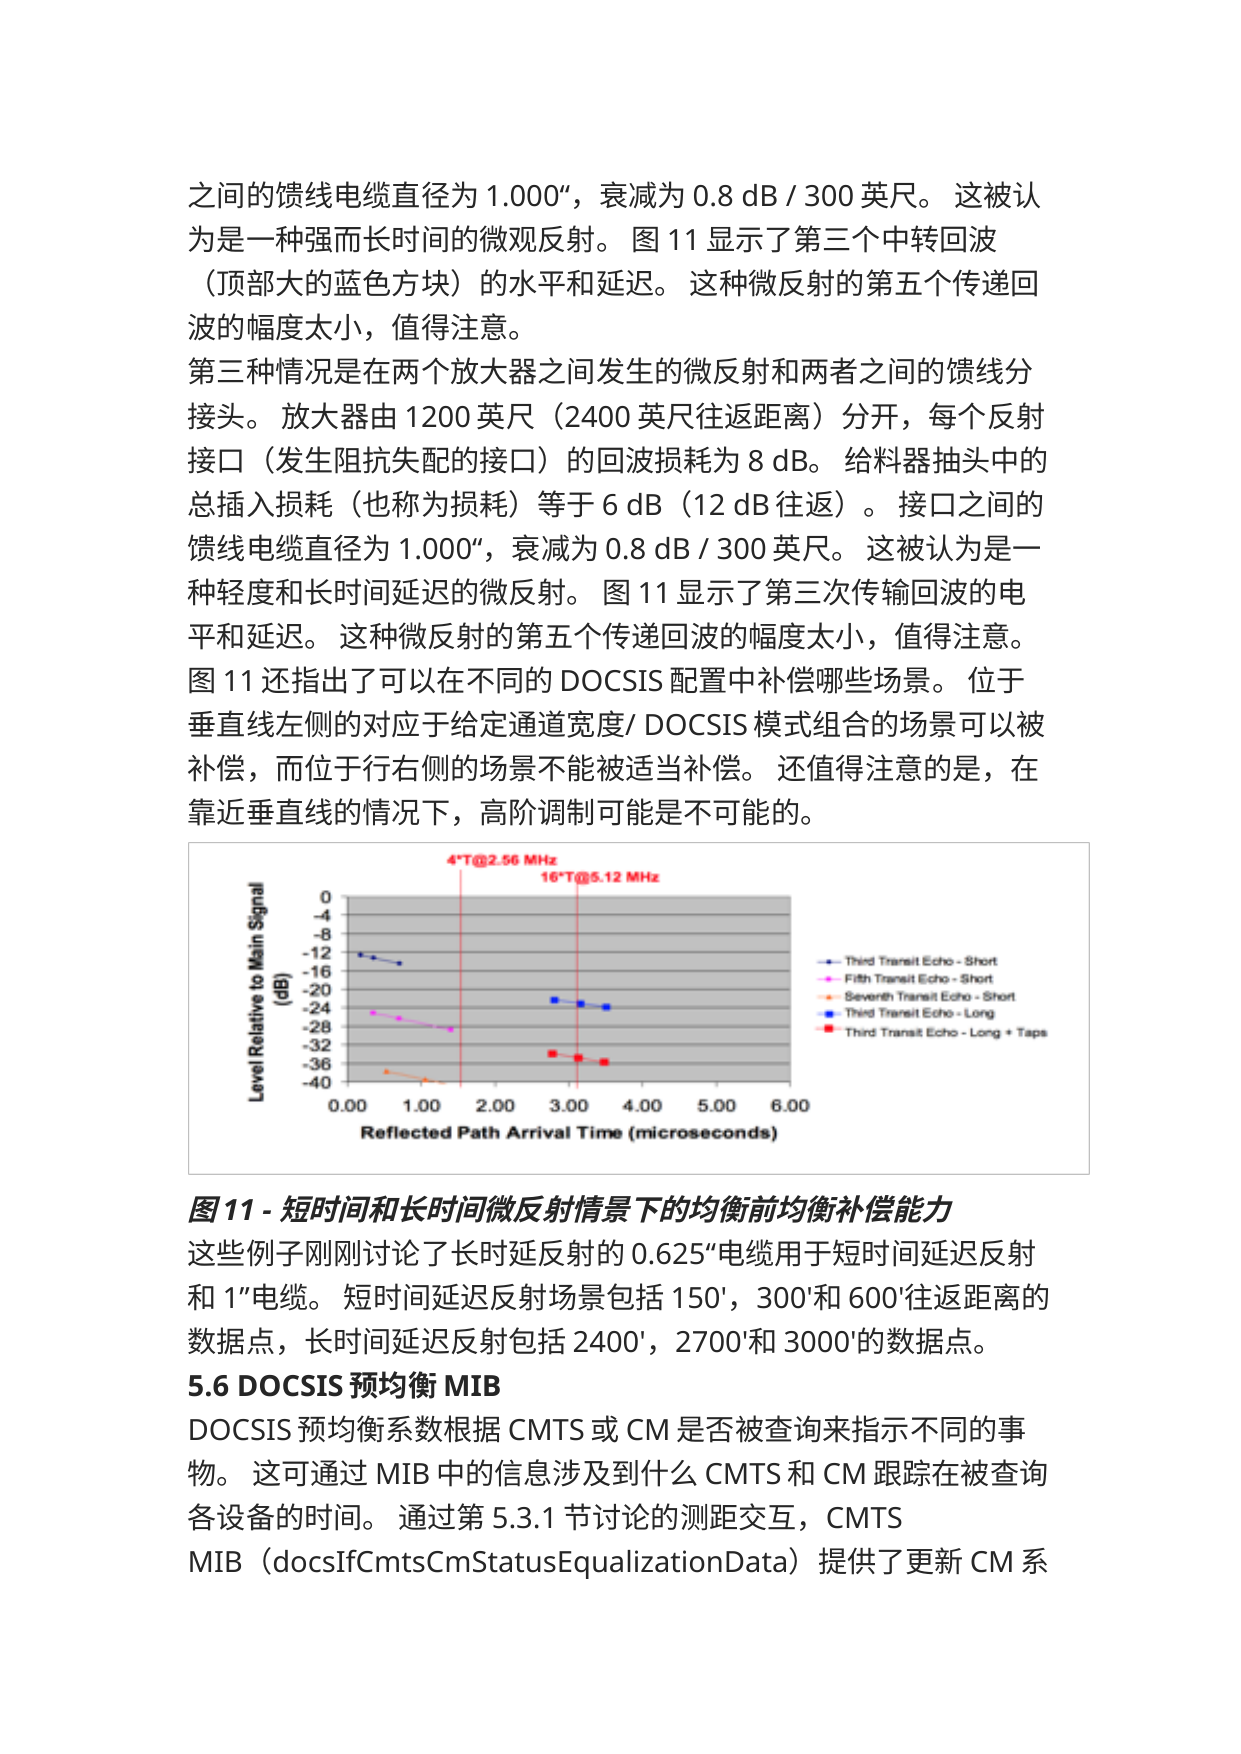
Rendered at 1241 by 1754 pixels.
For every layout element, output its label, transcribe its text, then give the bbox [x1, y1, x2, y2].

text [187, 172, 1053, 348]
text 这些例子刚刚讨论了长时延反射的0.625“电缆用于短时间延迟反射和1”电缆。 短时间延迟反射场景包括150'，300'和600'往返距离的数据点，长时间延迟反射包括2400'，2700'和3000'的数据点。 [187, 1229, 1053, 1362]
text 图11还指出了可以在不同的DOCSIS配置中补偿哪些场景。 位于垂直线左侧的对应于给定通道宽度/ DOCSIS模式组合的场景可以被补偿，而位于行右侧的场景不能被适当补偿。 还值得注意的是，在靠近垂直线的情况下，高阶调制可能是不可能的。 [187, 657, 1053, 833]
text 第三种情况是在两个放大器之间发生的微反射和两者之间的馈线分接头。 放大器由1200英尺（2400英尺往返距离）分开，每个反射接口（发生阻抗失配的接口）的回波损耗为8 dB。 给料器抽头中的总插入损耗（也称为损耗）等于6 dB（12 dB往返）。 接口之间的馈线电缆直径为1.000“，衰减为0.8 dB / 300英尺。 这被认为是一种轻度和长时间延迟的微反射。 图11显示了第三次传输回波的电平和延迟。 这种微反射的第五个传递回波的幅度太小，值得注意。 [187, 348, 1053, 657]
text 图11 - 短时间和长时间微反射情景下的均衡前均衡补偿能力 [187, 1185, 1053, 1229]
text 5.6 DOCSIS预均衡MIB [187, 1362, 1053, 1406]
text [187, 1406, 1053, 1582]
picture [187, 841, 1092, 1177]
